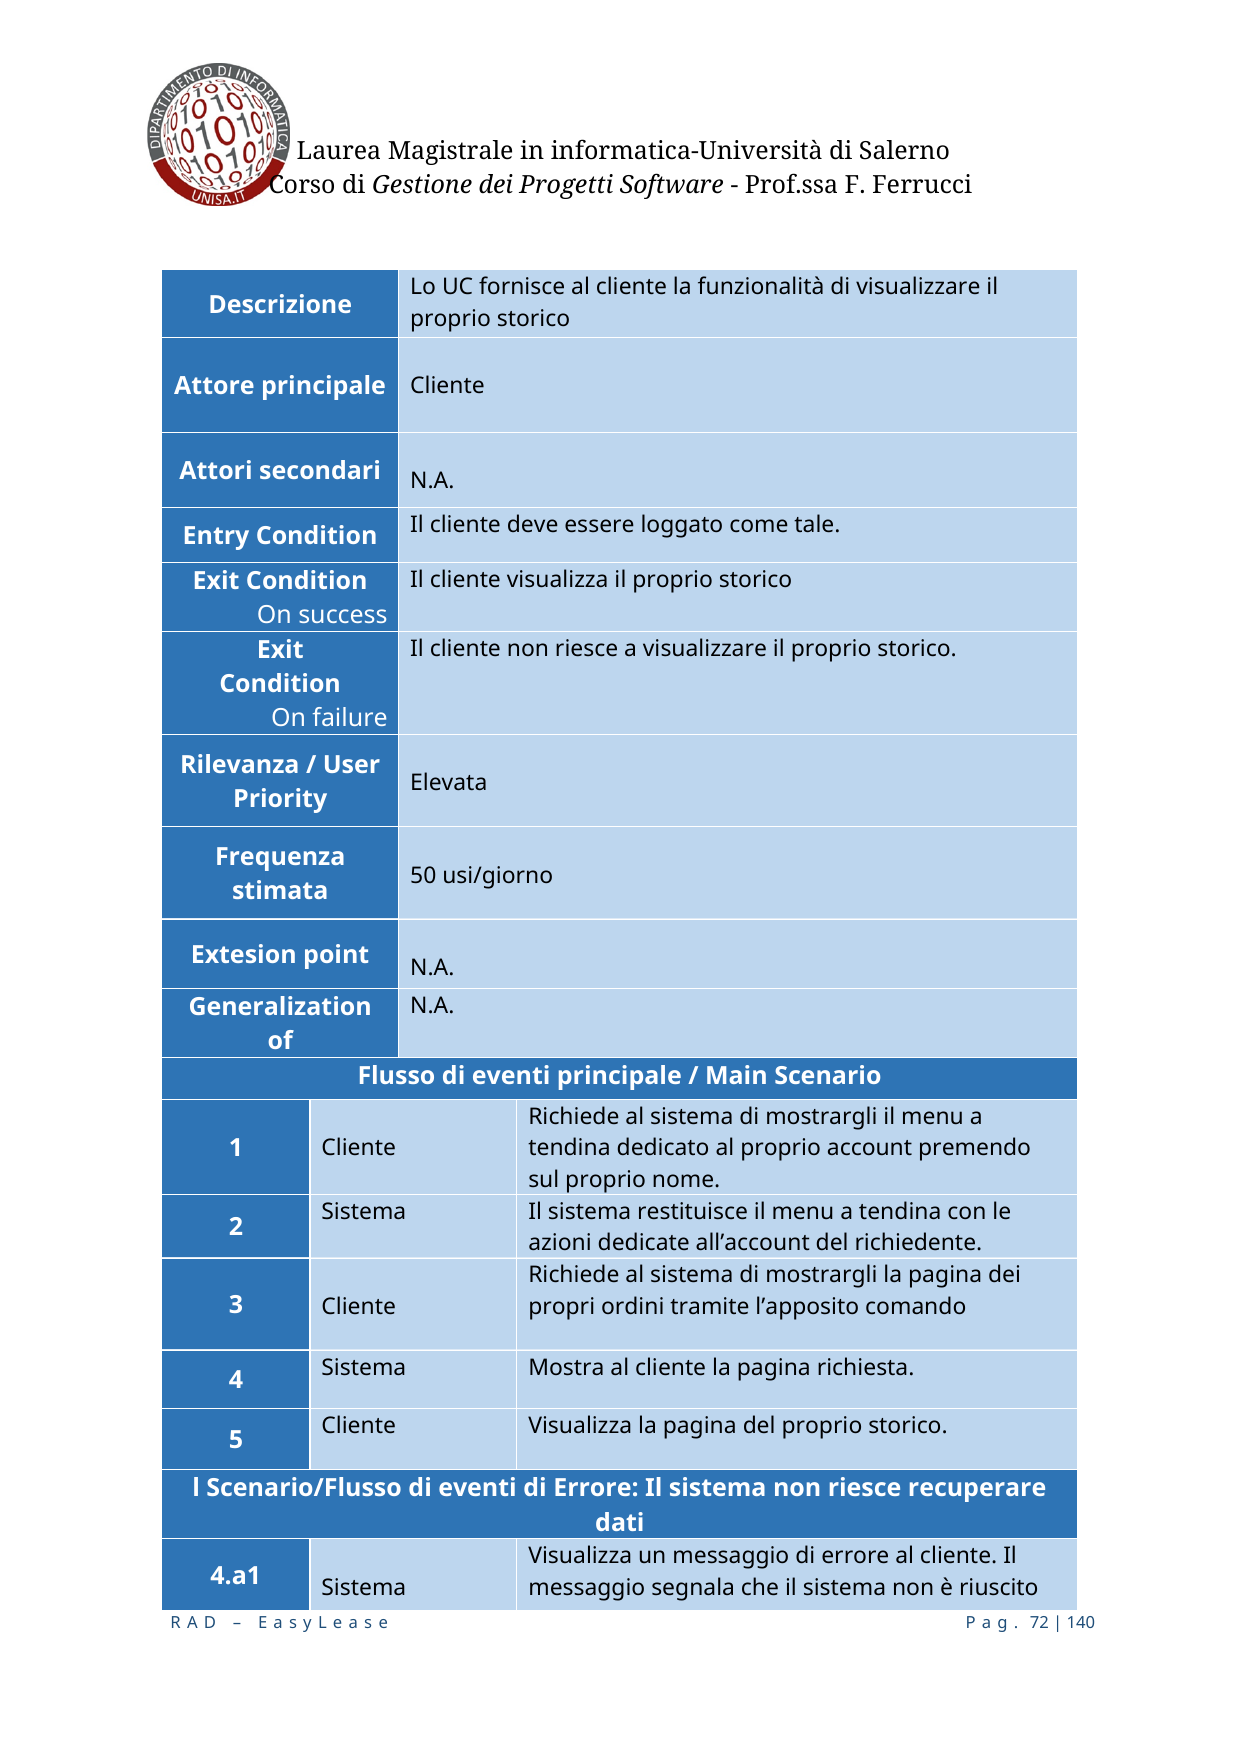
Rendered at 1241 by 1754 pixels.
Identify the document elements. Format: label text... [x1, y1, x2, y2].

table_cell 2 [162, 1195, 309, 1257]
table_cell Descrizione [162, 270, 398, 337]
table_cell Cliente [399, 338, 1077, 432]
table_cell Frequenza stimata [162, 827, 398, 918]
table_cell Flusso di eventi principale / Main Scenario [162, 1058, 1077, 1099]
table_cell Extesion point [162, 920, 398, 988]
table_cell 1 [162, 1100, 309, 1194]
table_cell N.A. [399, 989, 1077, 1057]
table_cell Attore principale [162, 338, 398, 432]
table_cell N.A. [399, 920, 1077, 988]
table_cell Sistema [311, 1351, 516, 1408]
table_cell 4 [162, 1351, 309, 1408]
table_cell Sistema [311, 1539, 516, 1610]
table_cell 4.a1 [162, 1539, 309, 1610]
table_cell 5 [162, 1409, 309, 1469]
table_cell Cliente [311, 1100, 516, 1194]
table_cell Rilevanza / User Priority [162, 735, 398, 826]
table_cell Elevata [399, 735, 1077, 826]
table_cell Visualizza un messaggio di errore al cliente. Il messaggio segnala che il sistema non è riuscito ad effettuare il recupero dei dati. [517, 1539, 1077, 1610]
table_cell Richiede al sistema di mostrargli il menu a tendina dedicato al proprio account premendo sul proprio nome. [517, 1100, 1077, 1194]
table_cell Il cliente visualizza il proprio storico [399, 563, 1077, 631]
table_cell Cliente [311, 1259, 516, 1349]
table_cell Cliente [311, 1409, 516, 1469]
table_cell Entry Condition [162, 508, 398, 562]
table_cell l Scenario/Flusso di eventi di Errore: Il sistema non riesce recuperare dati [162, 1470, 1077, 1538]
table_cell Richiede al sistema di mostrargli la pagina dei propri ordini tramite l’apposito comando [517, 1259, 1077, 1349]
table_cell 3 [162, 1259, 309, 1349]
table_cell Generalization of [162, 989, 398, 1057]
table_cell 50 usi/giorno [399, 827, 1077, 918]
table_cell Attori secondari [162, 433, 398, 507]
table_cell Lo UC fornisce al cliente la funzionalità di visualizzare il proprio storico [399, 270, 1077, 337]
table_cell Il cliente non riesce a visualizzare il proprio storico. [399, 632, 1077, 734]
table_cell Sistema [311, 1195, 516, 1257]
picture [147, 63, 290, 206]
table_cell Mostra al cliente la pagina richiesta. [517, 1351, 1077, 1408]
table_cell N.A. [399, 433, 1077, 507]
table_cell Exit Condition On failure [162, 632, 398, 734]
table_cell Il cliente deve essere loggato come tale. [399, 508, 1077, 562]
table_cell Exit Condition On success [162, 563, 398, 631]
table_cell Il sistema restituisce il menu a tendina con le azioni dedicate all’account del richiedente. [517, 1195, 1077, 1257]
table_cell Visualizza la pagina del proprio storico. [517, 1409, 1077, 1469]
